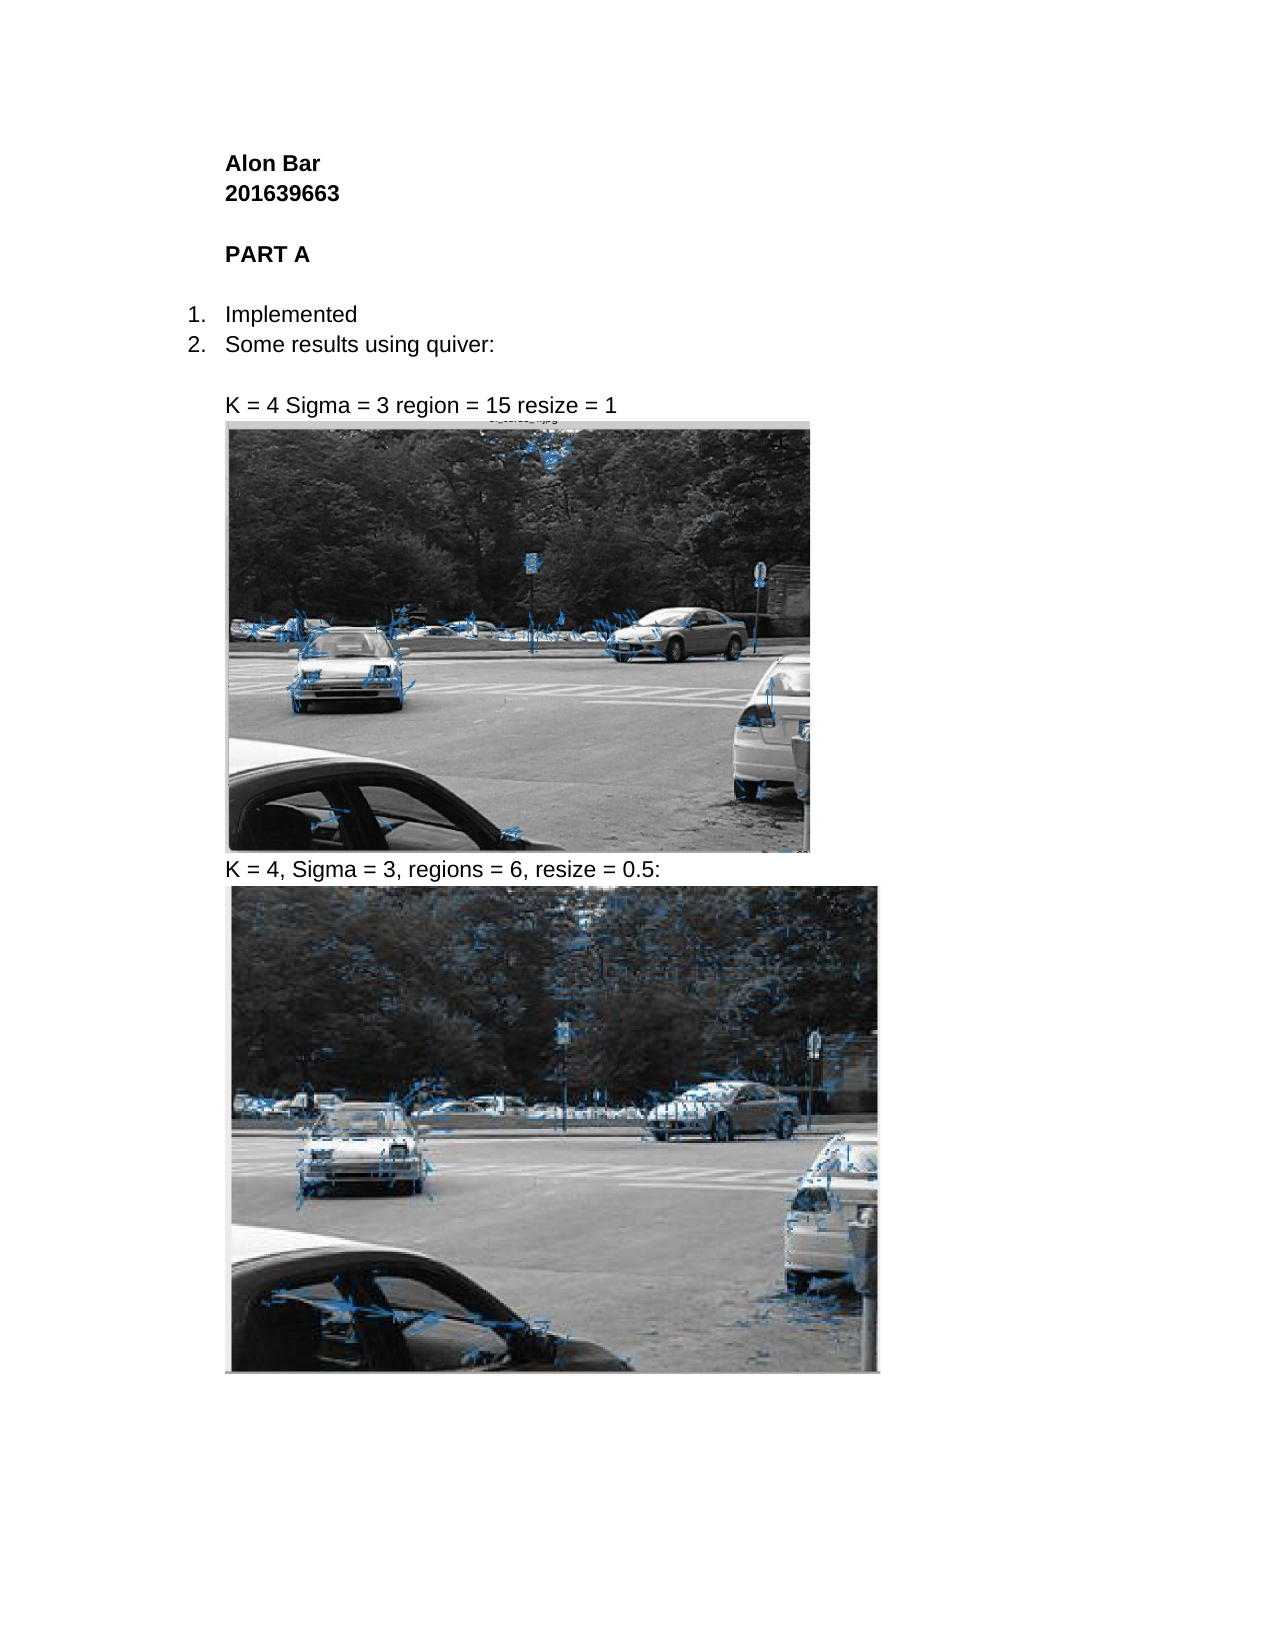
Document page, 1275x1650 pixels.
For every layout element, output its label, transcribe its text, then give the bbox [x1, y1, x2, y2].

picture [225, 886, 881, 1374]
picture [225, 421, 811, 853]
list Some results using quiver: [187, 331, 1125, 358]
text K = 4, Sigma = 3, regions = 6, resize = 0.5: [225, 856, 1125, 882]
list Implemented [187, 301, 1125, 327]
text Alon Bar [150, 150, 1125, 176]
text K = 4 Sigma = 3 region = 15 resize = 1 [225, 392, 1125, 418]
text PART A [150, 241, 1125, 267]
text 201639663 [150, 180, 1125, 207]
